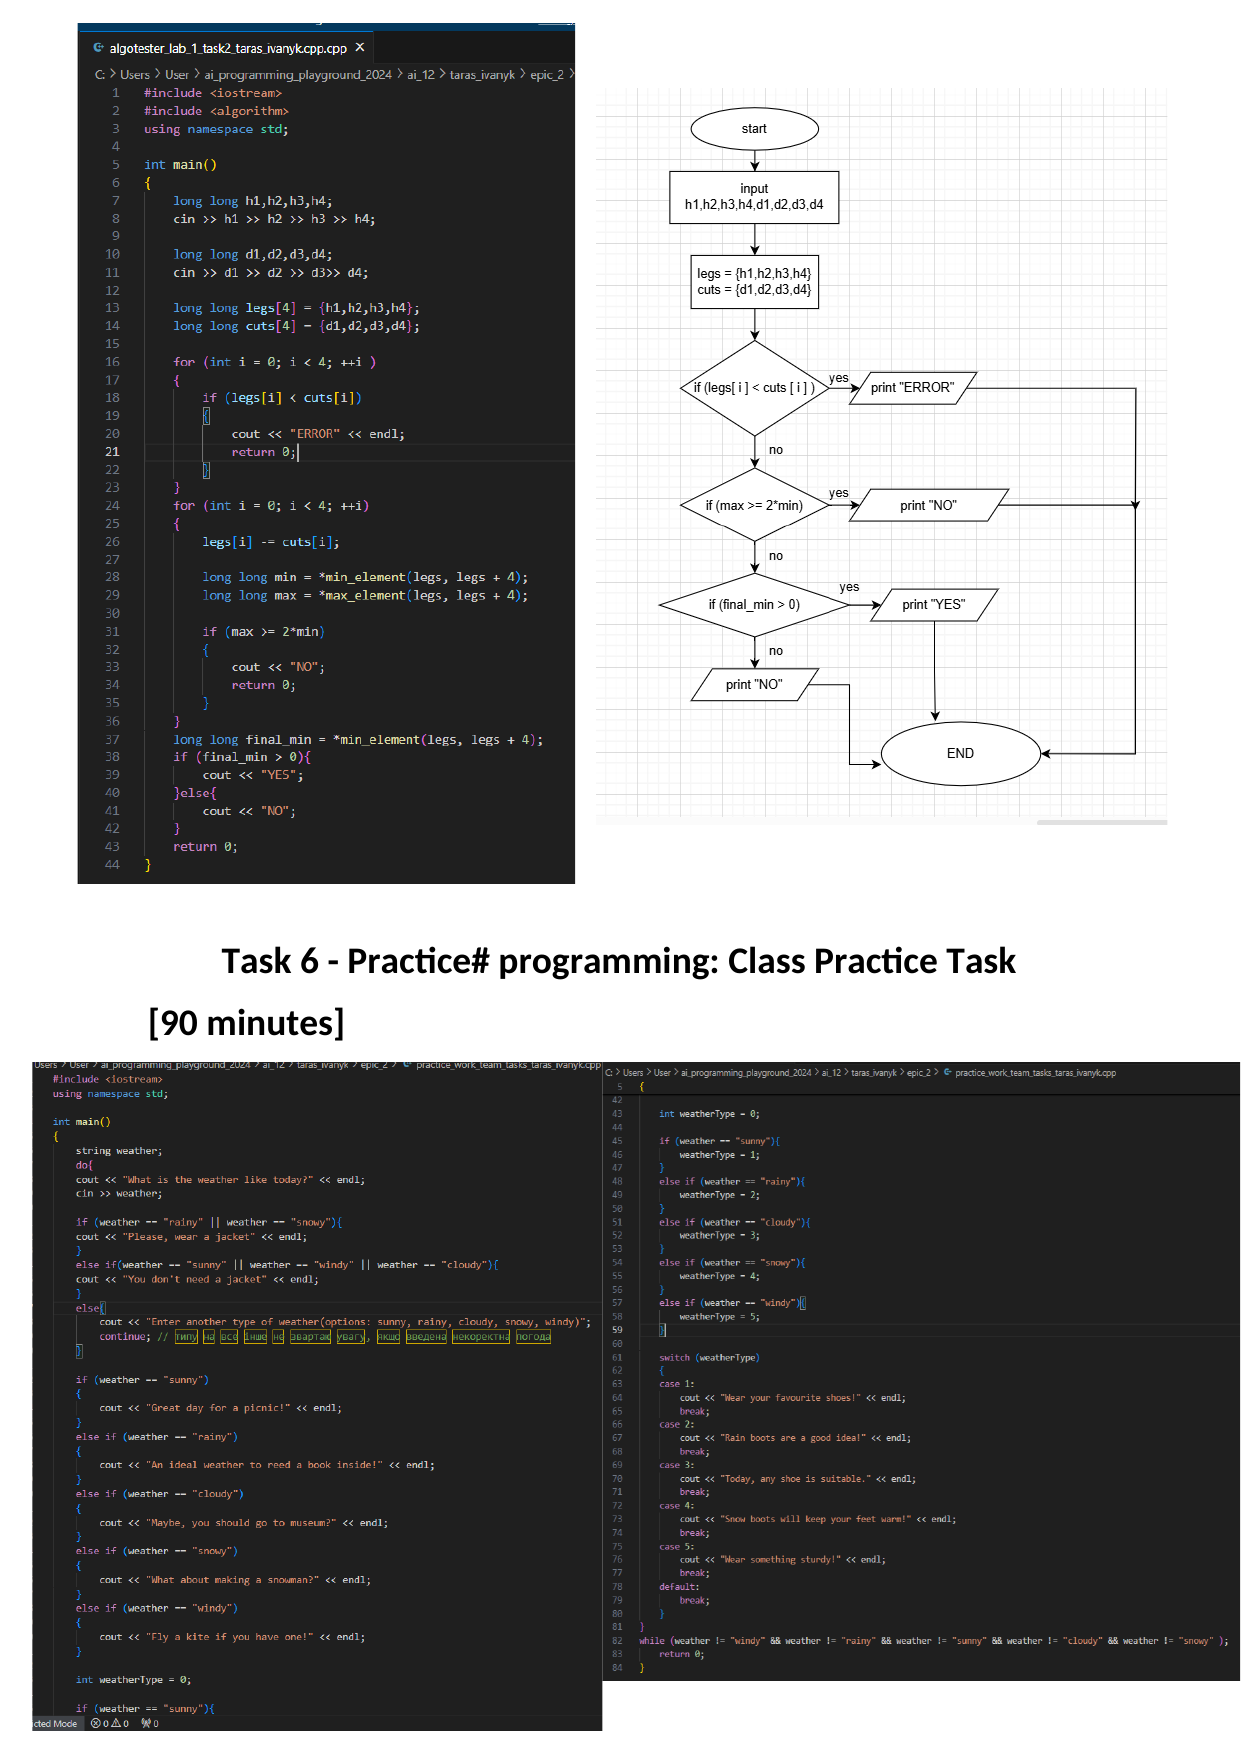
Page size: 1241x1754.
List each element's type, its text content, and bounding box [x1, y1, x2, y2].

picture [77, 23, 575, 884]
picture [32, 1062, 1241, 1731]
text Task 6 - Practice# programming: Class Practice Task [148, 937, 1152, 983]
text [90 minutes] [148, 999, 1152, 1045]
picture [596, 88, 1168, 825]
